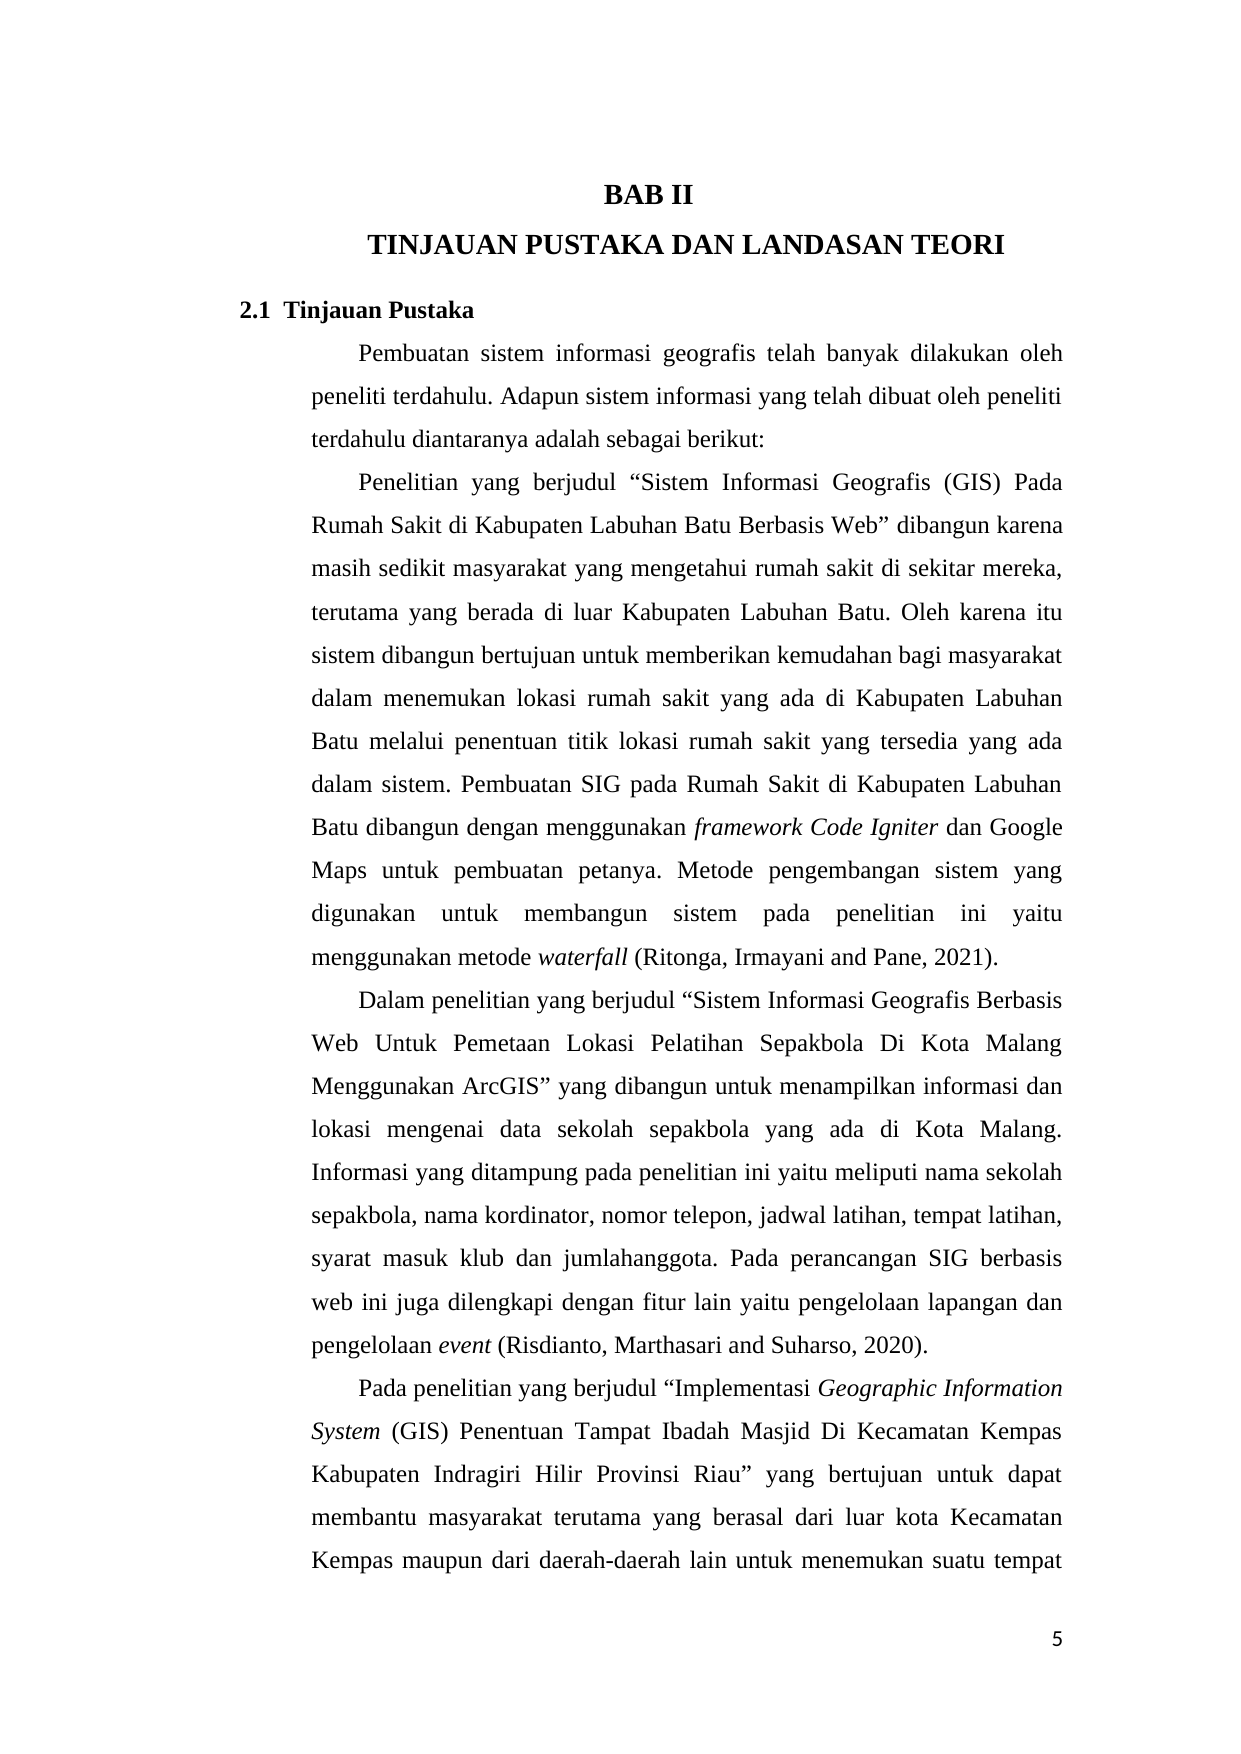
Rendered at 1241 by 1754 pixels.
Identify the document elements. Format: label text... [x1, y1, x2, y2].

text Dalam penelitian yang berjudul “Sistem Informasi Geografis Berbasis Web Untuk Pemetaan Lokasi Pelatihan Sepakbola Di Kota Malang Menggunakan ArcGIS” yang dibangun untuk menampilkan informasi dan lokasi mengenai data sekolah sepakbola yang ada di Kota Malang. Informasi yang ditampung pada penelitian ini yaitu meliputi nama sekolah sepakbola, nama kordinator, nomor telepon, jadwal latihan, tempat latihan, syarat masuk klub dan jumlahanggota. Pada perancangan SIG berbasis web ini juga dilengkapi dengan fitur lain yaitu pengelolaan lapangan dan pengelolaan event (Risdianto, Marthasari and Suharso, 2020). [311, 985, 1063, 1358]
text Pembuatan sistem informasi geografis telah banyak dilakukan oleh peneliti terdahulu. Adapun sistem informasi yang telah dibuat oleh peneliti terdahulu diantaranya adalah sebagai berikut: [311, 338, 1063, 453]
text BAB II TINJAUAN PUSTAKA DAN LANDASAN TEORI [236, 177, 1061, 261]
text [311, 1373, 1063, 1574]
text Penelitian yang berjudul “Sistem Informasi Geografis (GIS) Pada Rumah Sakit di Kabupaten Labuhan Batu Berbasis Web” dibangun karena masih sedikit masyarakat yang mengetahui rumah sakit di sekitar mereka, terutama yang berada di luar Kabupaten Labuhan Batu. Oleh karena itu sistem dibangun bertujuan untuk memberikan kemudahan bagi masyarakat dalam menemukan lokasi rumah sakit yang ada di Kabupaten Labuhan Batu melalui penentuan titik lokasi rumah sakit yang tersedia yang ada dalam sistem. Pembuatan SIG pada Rumah Sakit di Kabupaten Labuhan Batu dibangun dengan menggunakan framework Code Igniter dan Google Maps untuk pembuatan petanya. Metode pengembangan sistem yang digunakan untuk membangun sistem pada penelitian ini yaitu menggunakan metode waterfall (Ritonga, Irmayani and Pane, 2021). [311, 467, 1063, 970]
subtitle Tinjauan Pustaka [239, 295, 1063, 323]
